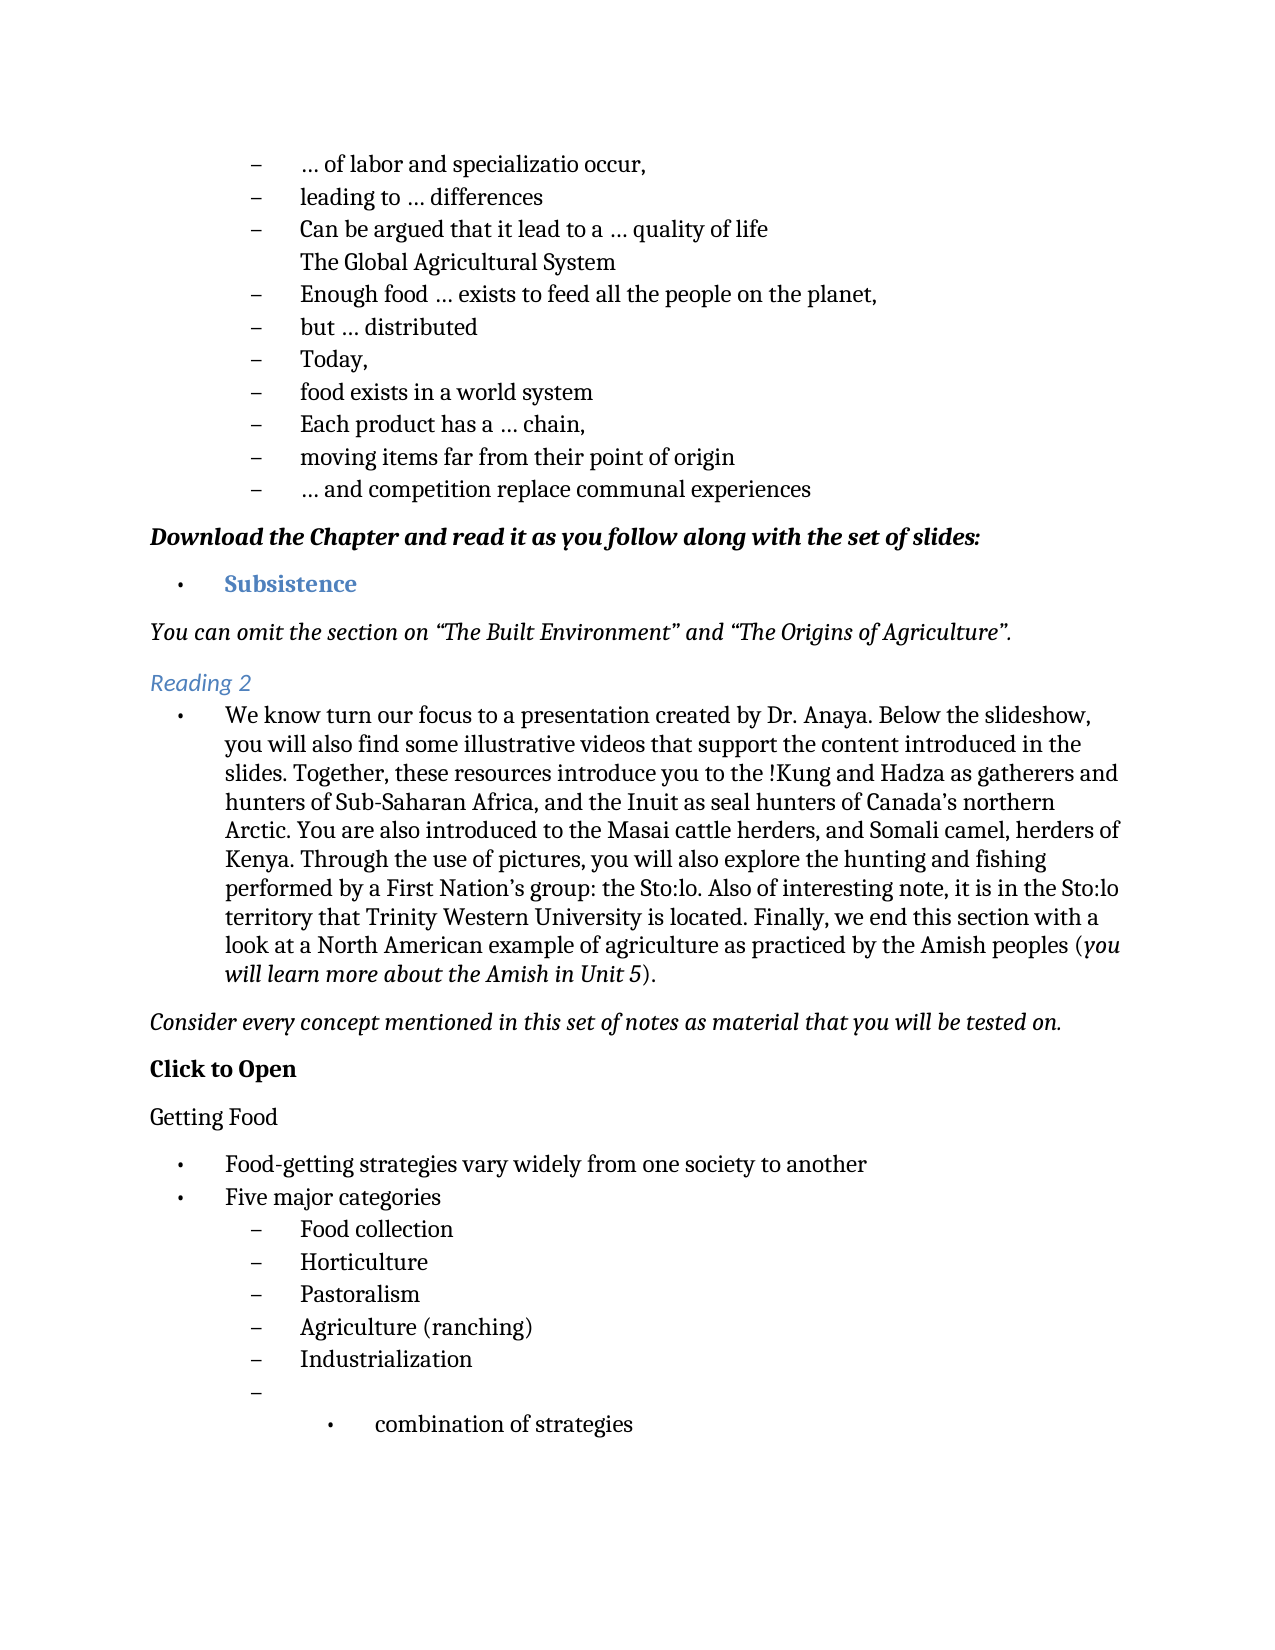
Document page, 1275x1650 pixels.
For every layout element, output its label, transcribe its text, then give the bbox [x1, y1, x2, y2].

list Enough food … exists to feed all the people on the planet, [250, 280, 1125, 309]
text Download the Chapter and read it as you follow along with the set of slides: [150, 522, 1125, 551]
list … and competition replace communal experiences [250, 475, 1125, 504]
list Industrialization [250, 1345, 1125, 1374]
list We know turn our focus to a presentation created by Dr. Anaya. Below the slideshow, you will also find some illustrative videos that support the content introduced in the slides. Together, these resources introduce you to the !Kung and Hadza as gatherers and hunters of Sub-Saharan Africa, and the Inuit as seal hunters of Canada’s northern Arctic. You are also introduced to the Masai cattle herders, and Somali camel, herders of Kenya. Through the use of pictures, you will also explore the hunting and fishing performed by a First Nation’s group: the Sto:lo. Also of interesting note, it is in the Sto:lo territory that Trinity Western University is located. Finally, we end this section with a look at a North American example of agriculture as practiced by the Amish peoples (you will learn more about the Amish in Unit 5). [175, 701, 1125, 989]
list Food-getting strategies vary widely from one society to another [175, 1150, 1125, 1179]
list Today, [250, 345, 1125, 374]
list Each product has a … chain, [250, 410, 1125, 439]
list Agriculture (ranching) [250, 1313, 1125, 1341]
list combination of strategies [325, 1410, 1125, 1439]
text Getting Food [150, 1103, 1125, 1131]
list moving items far from their point of origin [250, 442, 1125, 471]
list Horticulture [250, 1248, 1125, 1276]
subtitle Reading 2 [150, 667, 1125, 698]
list Pastoralism [250, 1280, 1125, 1309]
text You can omit the section on “The Built Environment” and “The Origins of Agriculture”. [150, 617, 1125, 646]
text Consider every concept mentioned in this set of notes as material that you will be tested on. [150, 1008, 1125, 1036]
list Subsistence [175, 570, 1125, 599]
list … of labor and specializatio occur, [250, 150, 1125, 179]
list leading to … differences [250, 182, 1125, 211]
list Five major categories [175, 1183, 1125, 1211]
list food exists in a world system [250, 377, 1125, 406]
list but … distributed [250, 312, 1125, 341]
list Can be argued that it lead to a … quality of life [250, 215, 1125, 244]
list The Global Agricultural System [250, 247, 1125, 276]
text Click to Open [150, 1055, 1125, 1084]
list Food collection [250, 1215, 1125, 1244]
